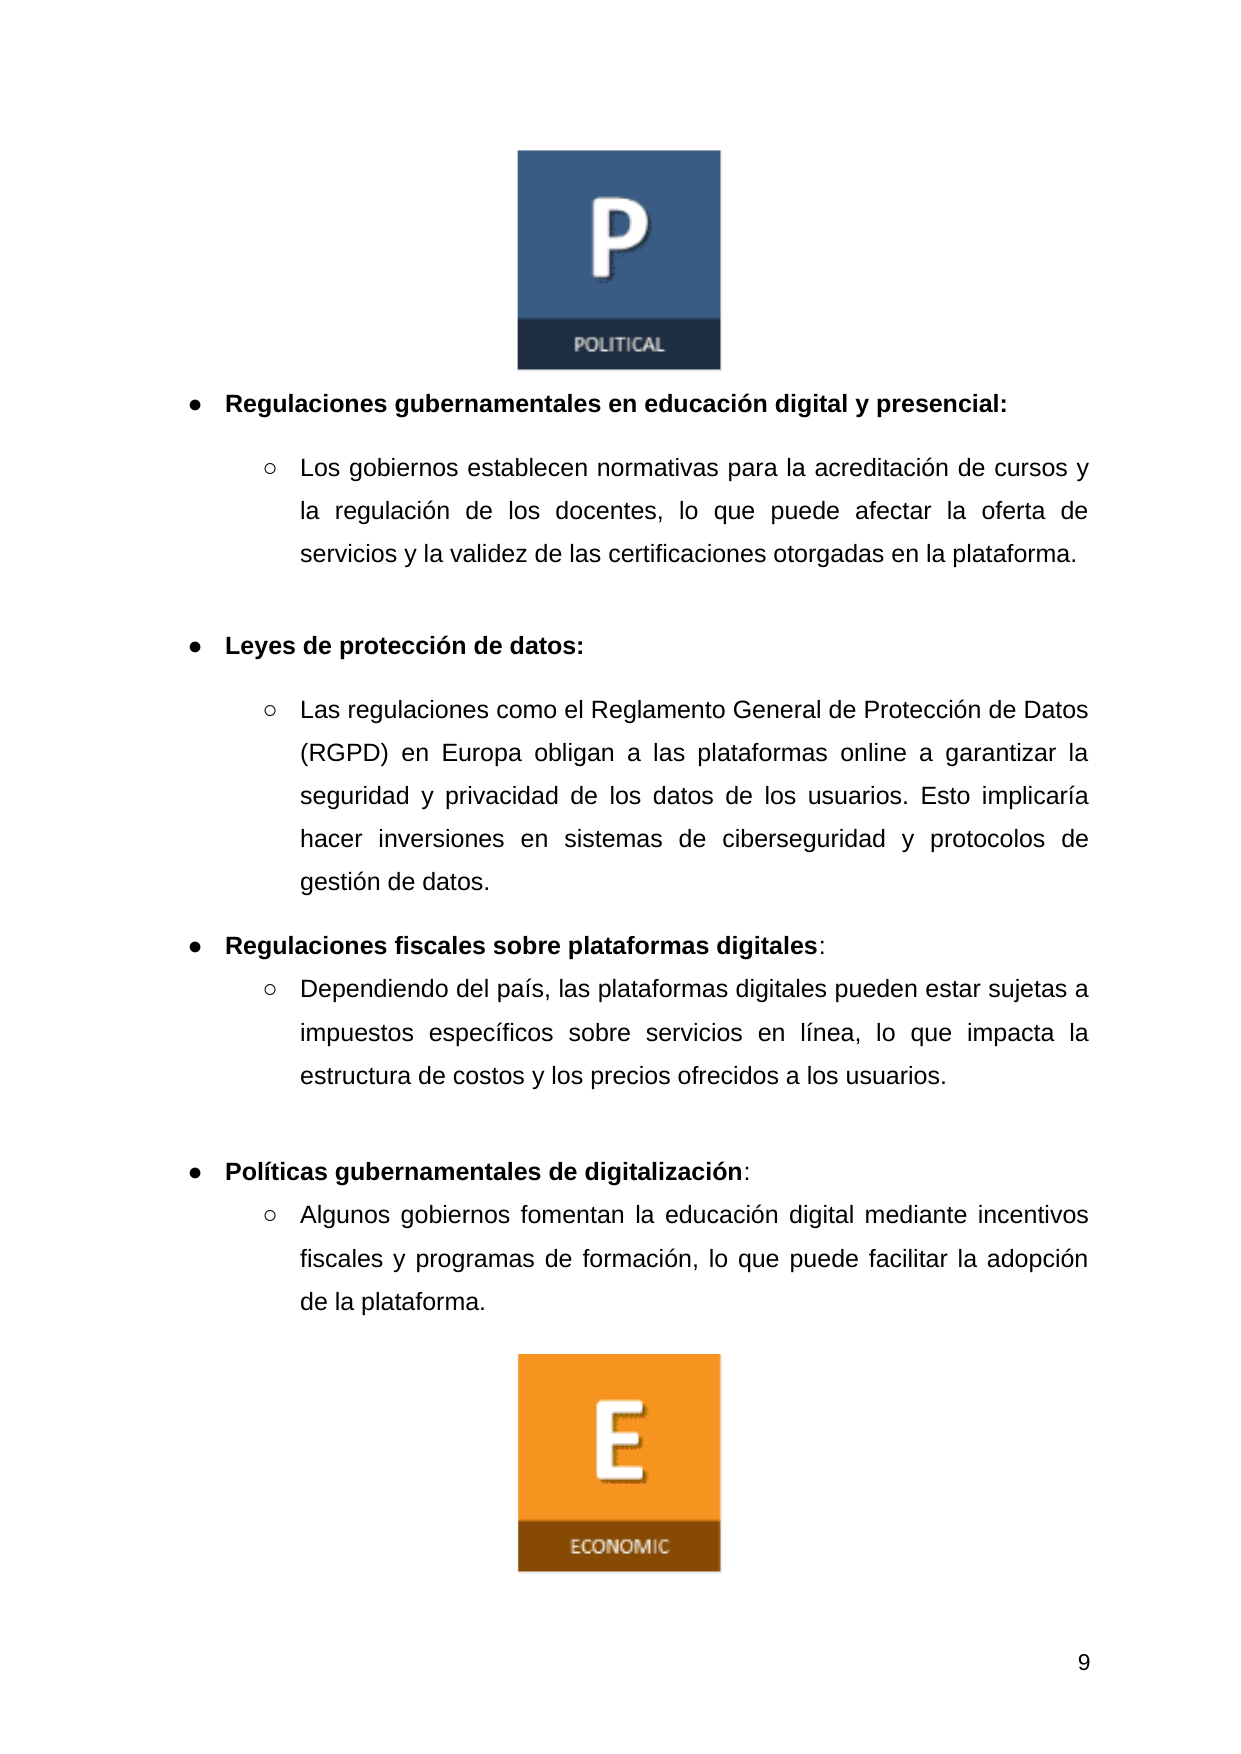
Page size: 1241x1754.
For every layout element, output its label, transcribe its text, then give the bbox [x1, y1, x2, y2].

picture [517, 1354, 723, 1574]
list Regulaciones gubernamentales en educación digital y presencial: [187, 389, 1090, 417]
list Leyes de protección de datos: [187, 631, 1090, 659]
list Las regulaciones como el Reglamento General de Protección de Datos (RGPD) en Europa obligan a las plataformas online a garantizar la seguridad y privacidad de los datos de los usuarios. Esto implicaría hacer inversiones en sistemas de ciberseguridad y protocolos de gestión de datos. [262, 695, 1090, 896]
list Políticas gubernamentales de digitalización: [187, 1157, 1090, 1186]
list Los gobiernos establecen normativas para la acreditación de cursos y la regulación de los docentes, lo que puede afectar la oferta de servicios y la validez de las certificaciones otorgadas en la plataforma. [262, 453, 1090, 568]
list Dependiendo del país, las plataformas digitales pueden estar sujetas a impuestos específicos sobre servicios en línea, lo que impacta la estructura de costos y los precios ofrecidos a los usuarios. [262, 974, 1090, 1089]
picture [517, 150, 723, 372]
list Regulaciones fiscales sobre plataformas digitales: [187, 931, 1090, 960]
list Algunos gobiernos fomentan la educación digital mediante incentivos fiscales y programas de formación, lo que puede facilitar la adopción de la plataforma. [262, 1200, 1090, 1315]
